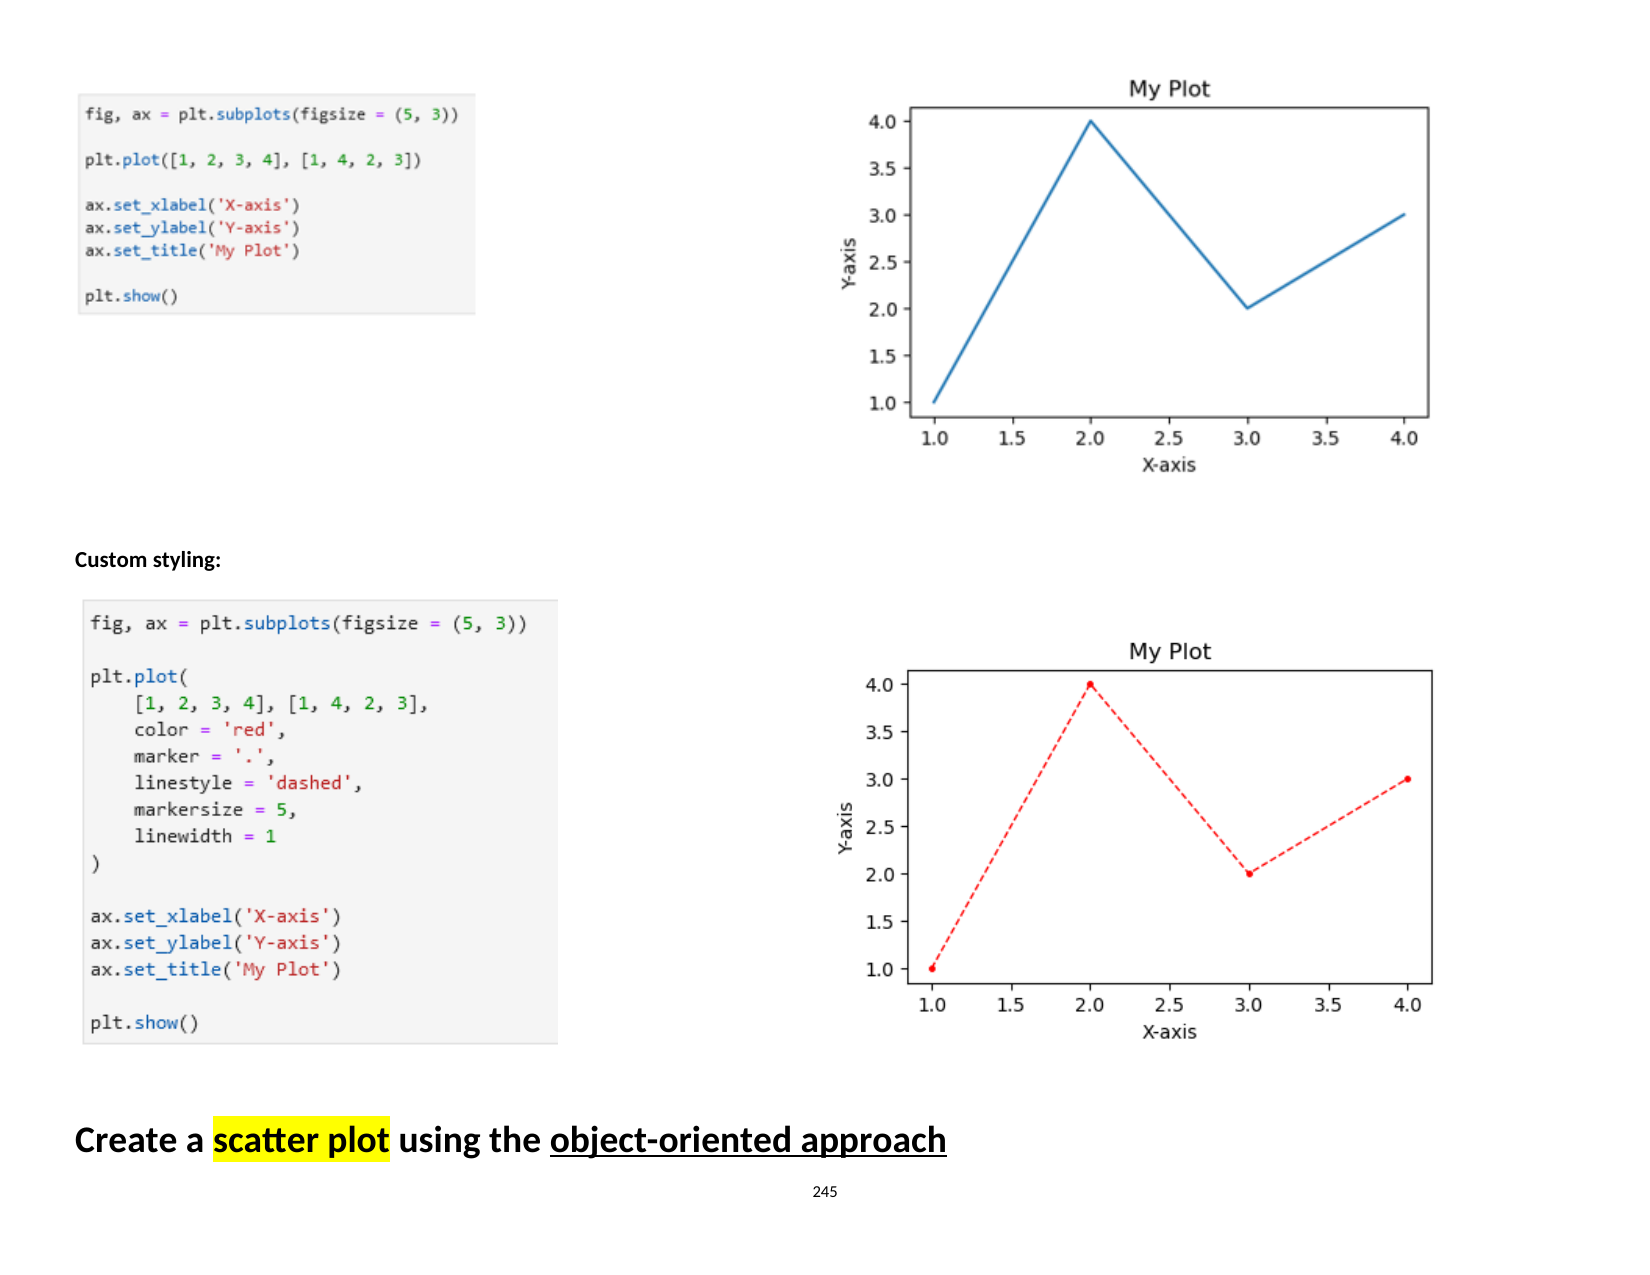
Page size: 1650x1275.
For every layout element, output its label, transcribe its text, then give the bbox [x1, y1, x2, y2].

text Create a scatter plot using the object-oriented approach [75, 1116, 213, 1162]
text Create a scatter plot using the object-oriented approach [390, 1116, 1575, 1162]
picture [75, 89, 482, 319]
picture [75, 592, 558, 1051]
picture [825, 639, 1441, 1051]
text Custom styling: [75, 546, 1575, 573]
picture [825, 75, 1441, 480]
